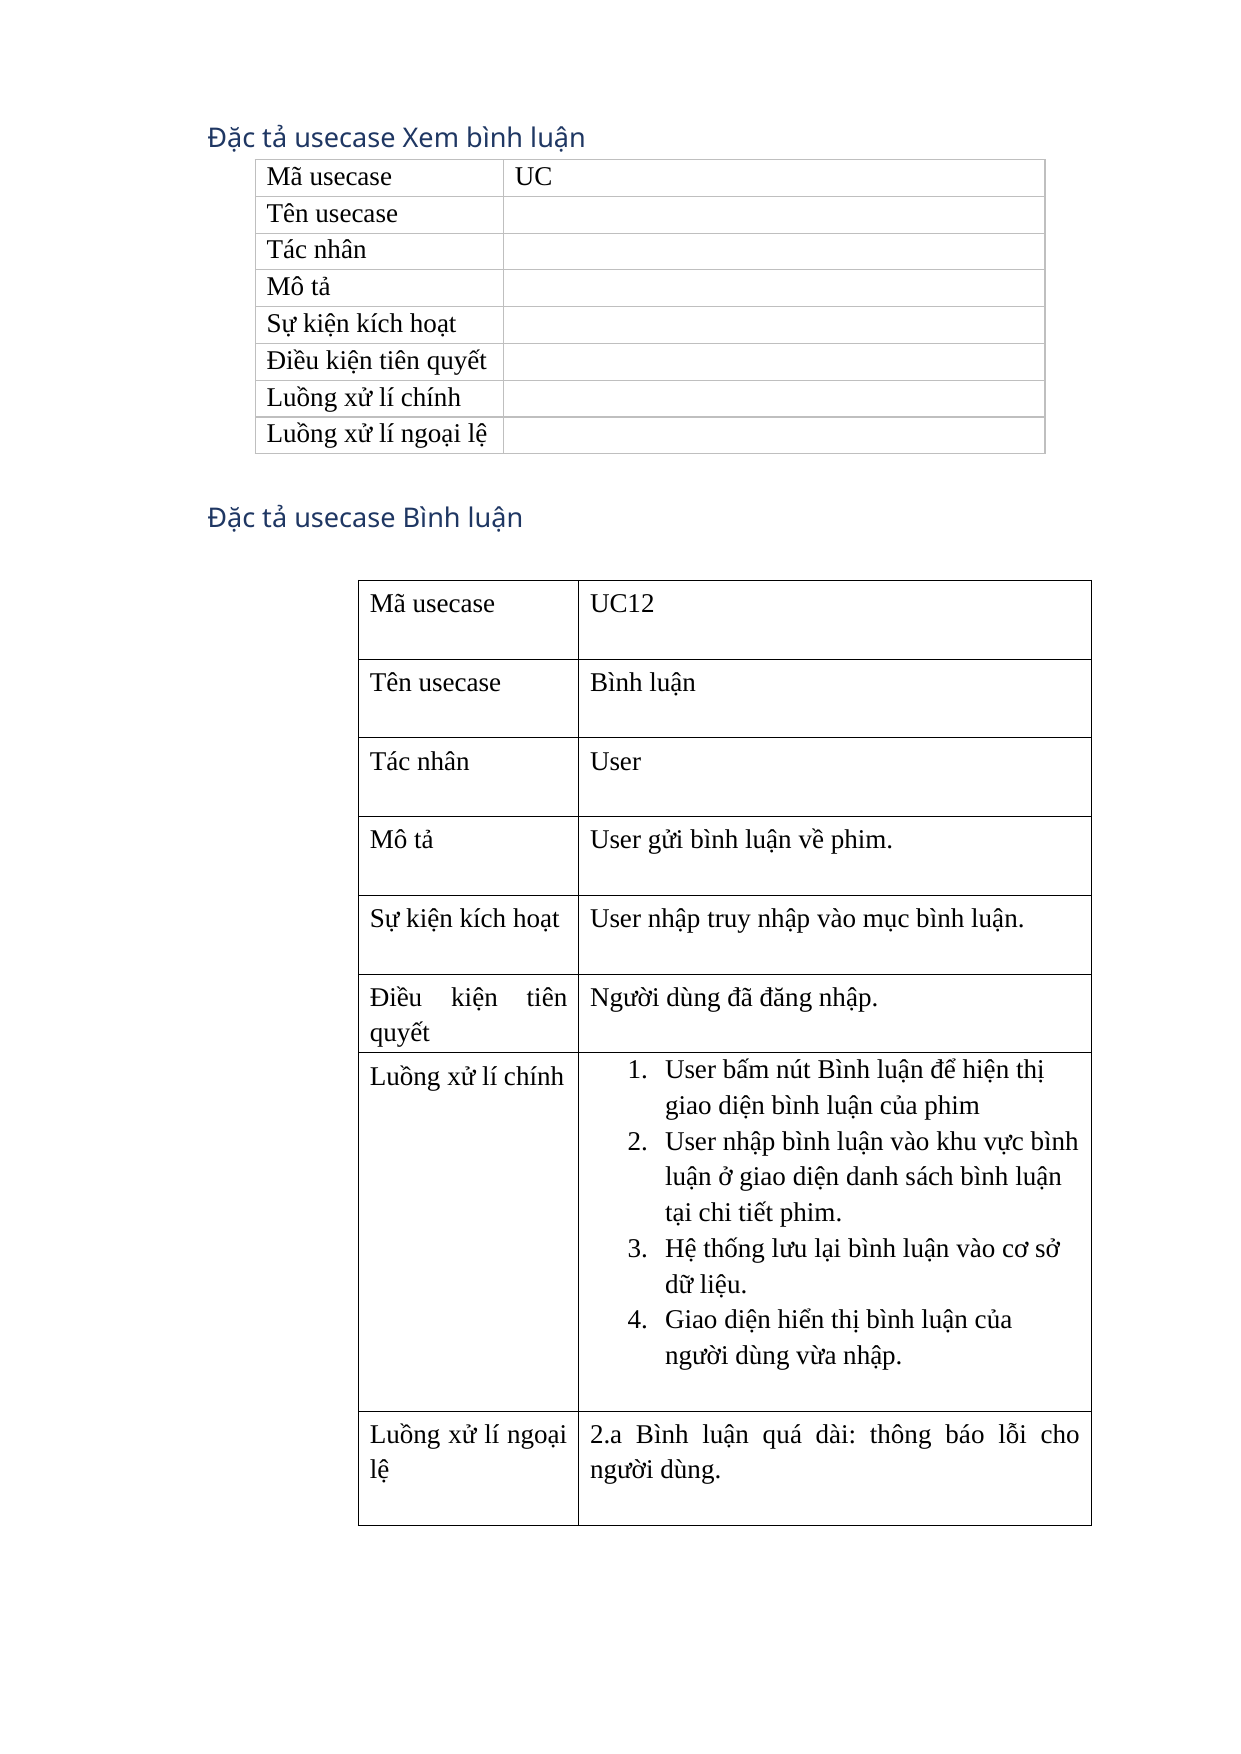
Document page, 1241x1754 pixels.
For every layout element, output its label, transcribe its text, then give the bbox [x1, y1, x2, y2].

table_cell Tác nhân [256, 234, 503, 269]
table_cell [504, 307, 1044, 343]
table_cell Sự kiện kích hoạt [256, 307, 503, 343]
table_cell User [579, 738, 1091, 816]
table_cell Mô tả [359, 817, 578, 895]
table_cell [504, 197, 1044, 233]
table_cell [504, 381, 1044, 416]
table_cell Luồng xử lí chính [359, 1053, 578, 1411]
table_cell Tên usecase [359, 660, 578, 737]
table_cell Bình luận [579, 660, 1091, 737]
table_cell Tên usecase [256, 197, 503, 233]
table_cell [504, 418, 1044, 453]
table_cell [504, 344, 1044, 380]
table_cell [504, 270, 1044, 306]
table_cell Người dùng đã đăng nhập. [579, 975, 1091, 1052]
table_cell Luồng xử lí ngoại lệ [256, 418, 503, 453]
table_cell Luồng xử lí chính [256, 381, 503, 416]
table_cell Điều kiện tiên quyết [359, 975, 578, 1052]
table_cell Sự kiện kích hoạt [359, 896, 578, 973]
table_cell Mô tả [256, 270, 503, 306]
table_cell User nhập truy nhập vào mục bình luận. [579, 896, 1091, 973]
table_cell User bấm nút Bình luận để hiện thị giao diện bình luận của phim User nhập bình luận vào khu vực bình luận ở giao diện danh sách bình luận tại chi tiết phim. Hệ thống lưu lại bình luận vào cơ sở dữ liệu. Giao diện hiển thị bình luận của người dùng vừa nhập. [579, 1053, 1091, 1411]
table_header UC [504, 160, 1044, 196]
table_cell User gửi bình luận về phim. [579, 817, 1091, 895]
table_header Mã usecase [256, 160, 503, 196]
table_cell 2.a Bình luận quá dài: thông báo lỗi cho người dùng. [579, 1412, 1091, 1525]
subtitle Đặc tả usecase Bình luận [207, 499, 1093, 536]
table_header UC12 [579, 581, 1091, 658]
table_header Mã usecase [359, 581, 578, 658]
table_cell [504, 234, 1044, 269]
table_cell Điều kiện tiên quyết [256, 344, 503, 380]
table_cell Tác nhân [359, 738, 578, 816]
subtitle Đặc tả usecase Xem bình luận [207, 118, 1093, 155]
table_cell Luồng xử lí ngoại lệ [359, 1412, 578, 1525]
